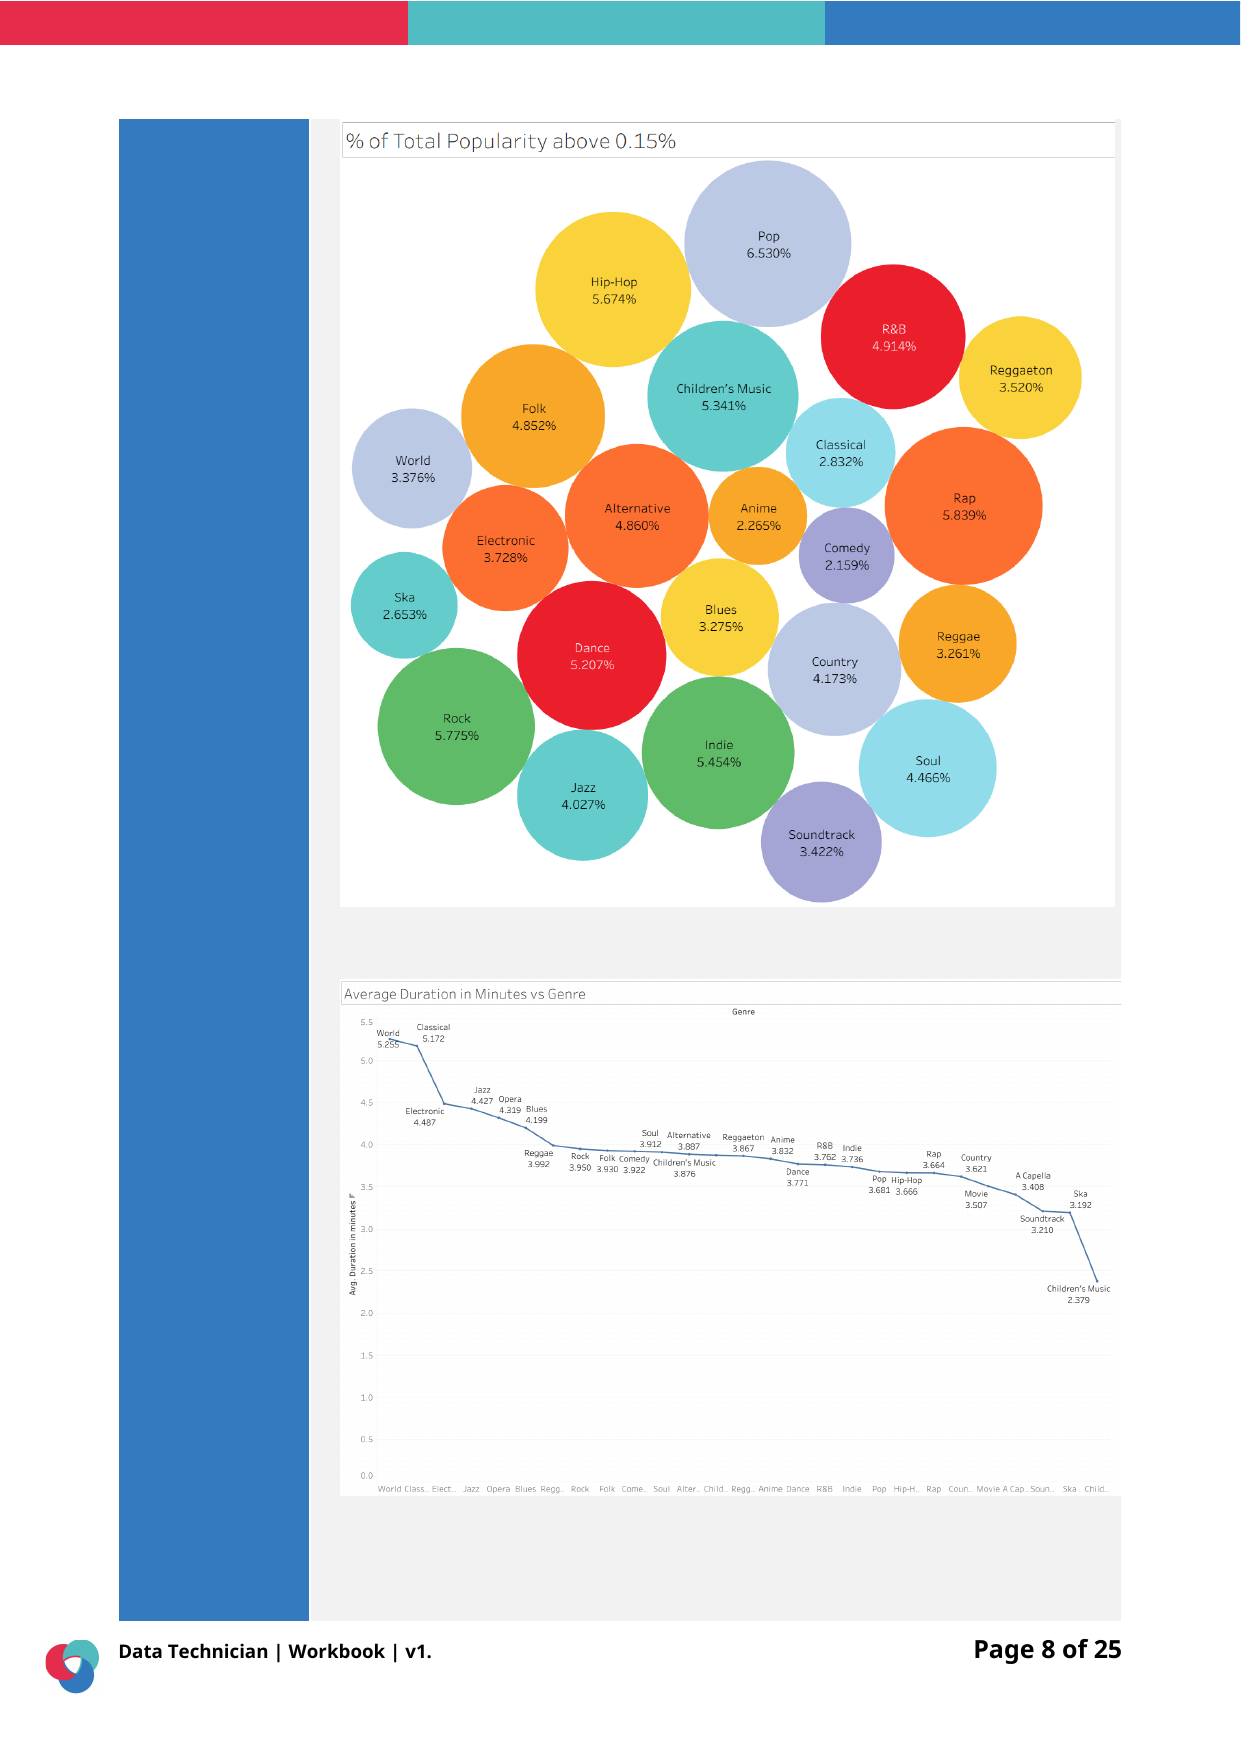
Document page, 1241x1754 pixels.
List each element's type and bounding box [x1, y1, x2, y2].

picture [45, 1640, 100, 1694]
table_header [311, 119, 1121, 1621]
table_header [119, 119, 309, 1621]
